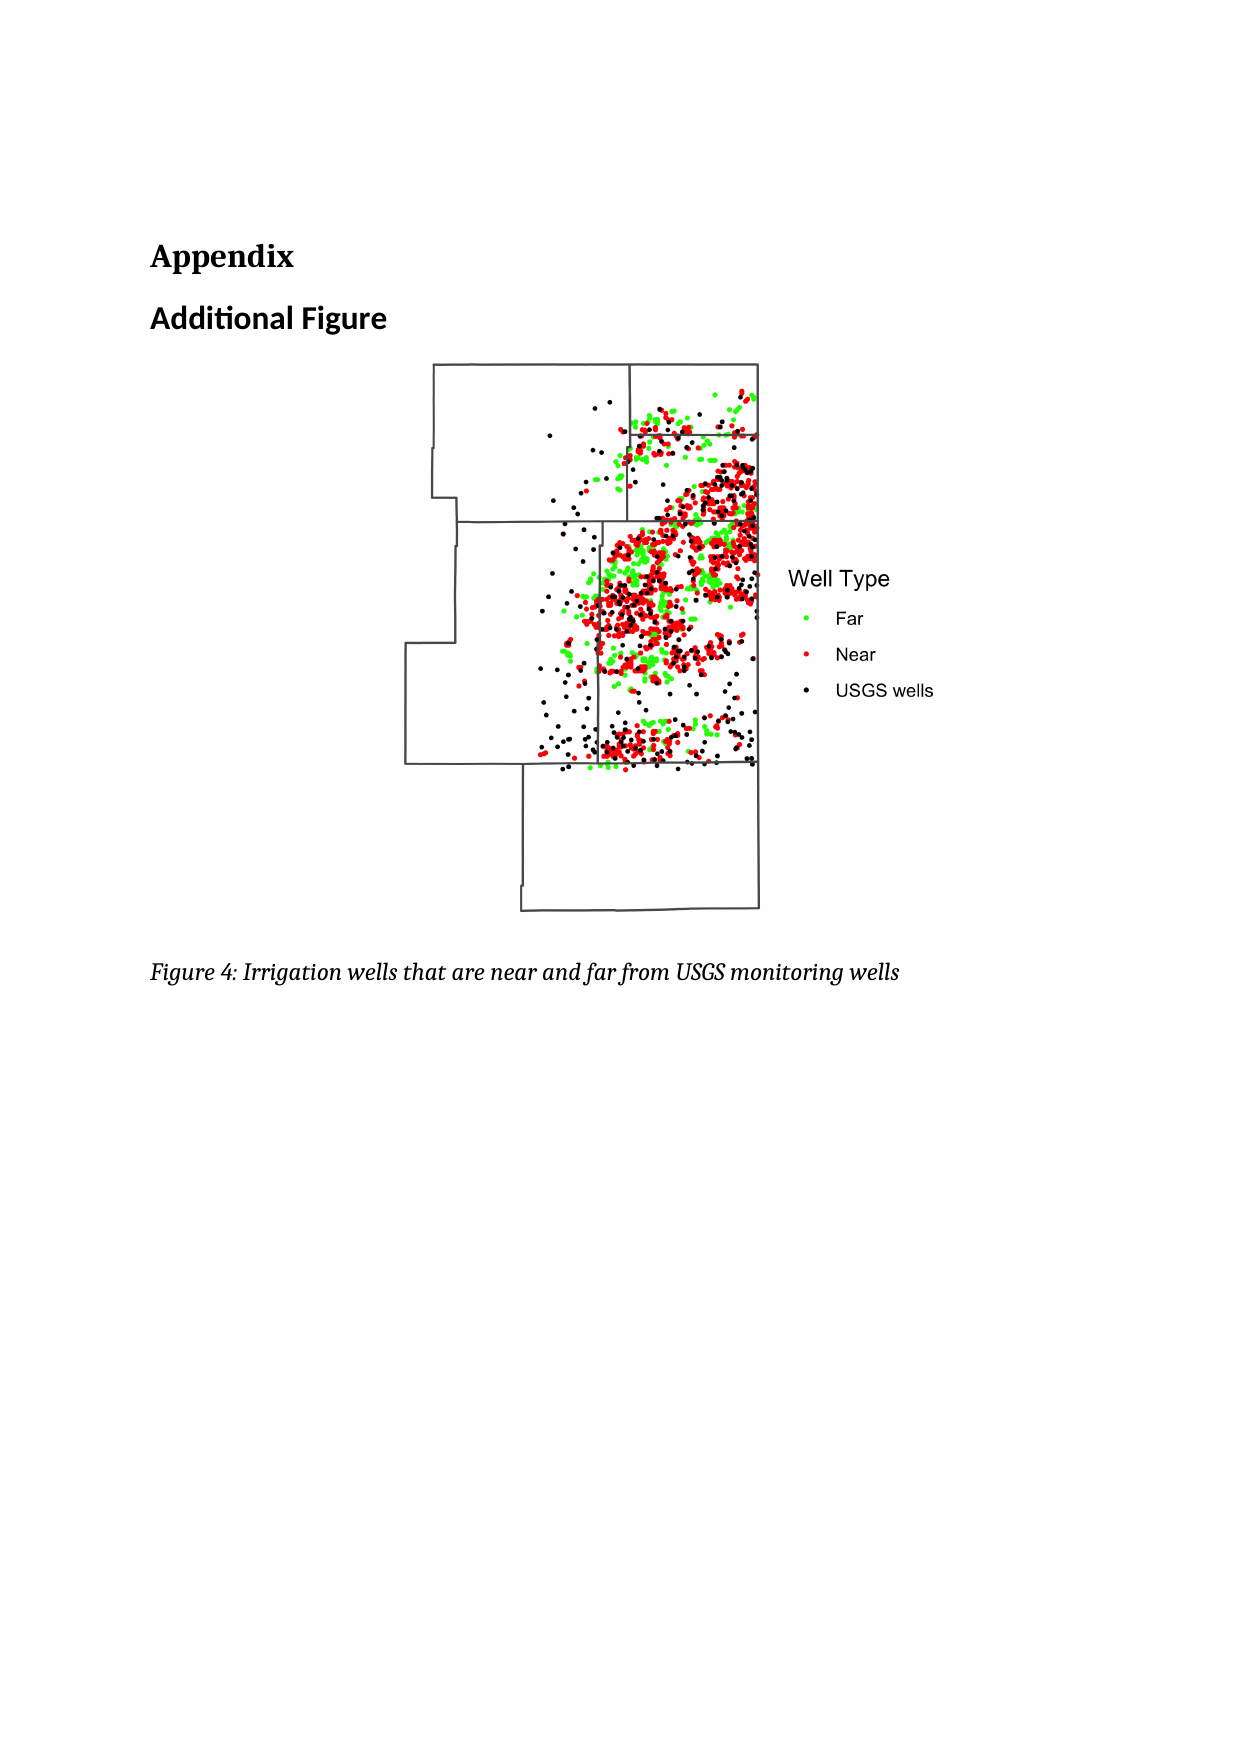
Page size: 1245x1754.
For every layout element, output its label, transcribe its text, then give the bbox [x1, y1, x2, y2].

picture [285, 337, 1035, 938]
subtitle Additional Figure [150, 297, 1170, 337]
subtitle Appendix [150, 237, 1170, 276]
text Figure : Irrigation wells that are near and far from USGS monitoring wells [150, 958, 1170, 987]
